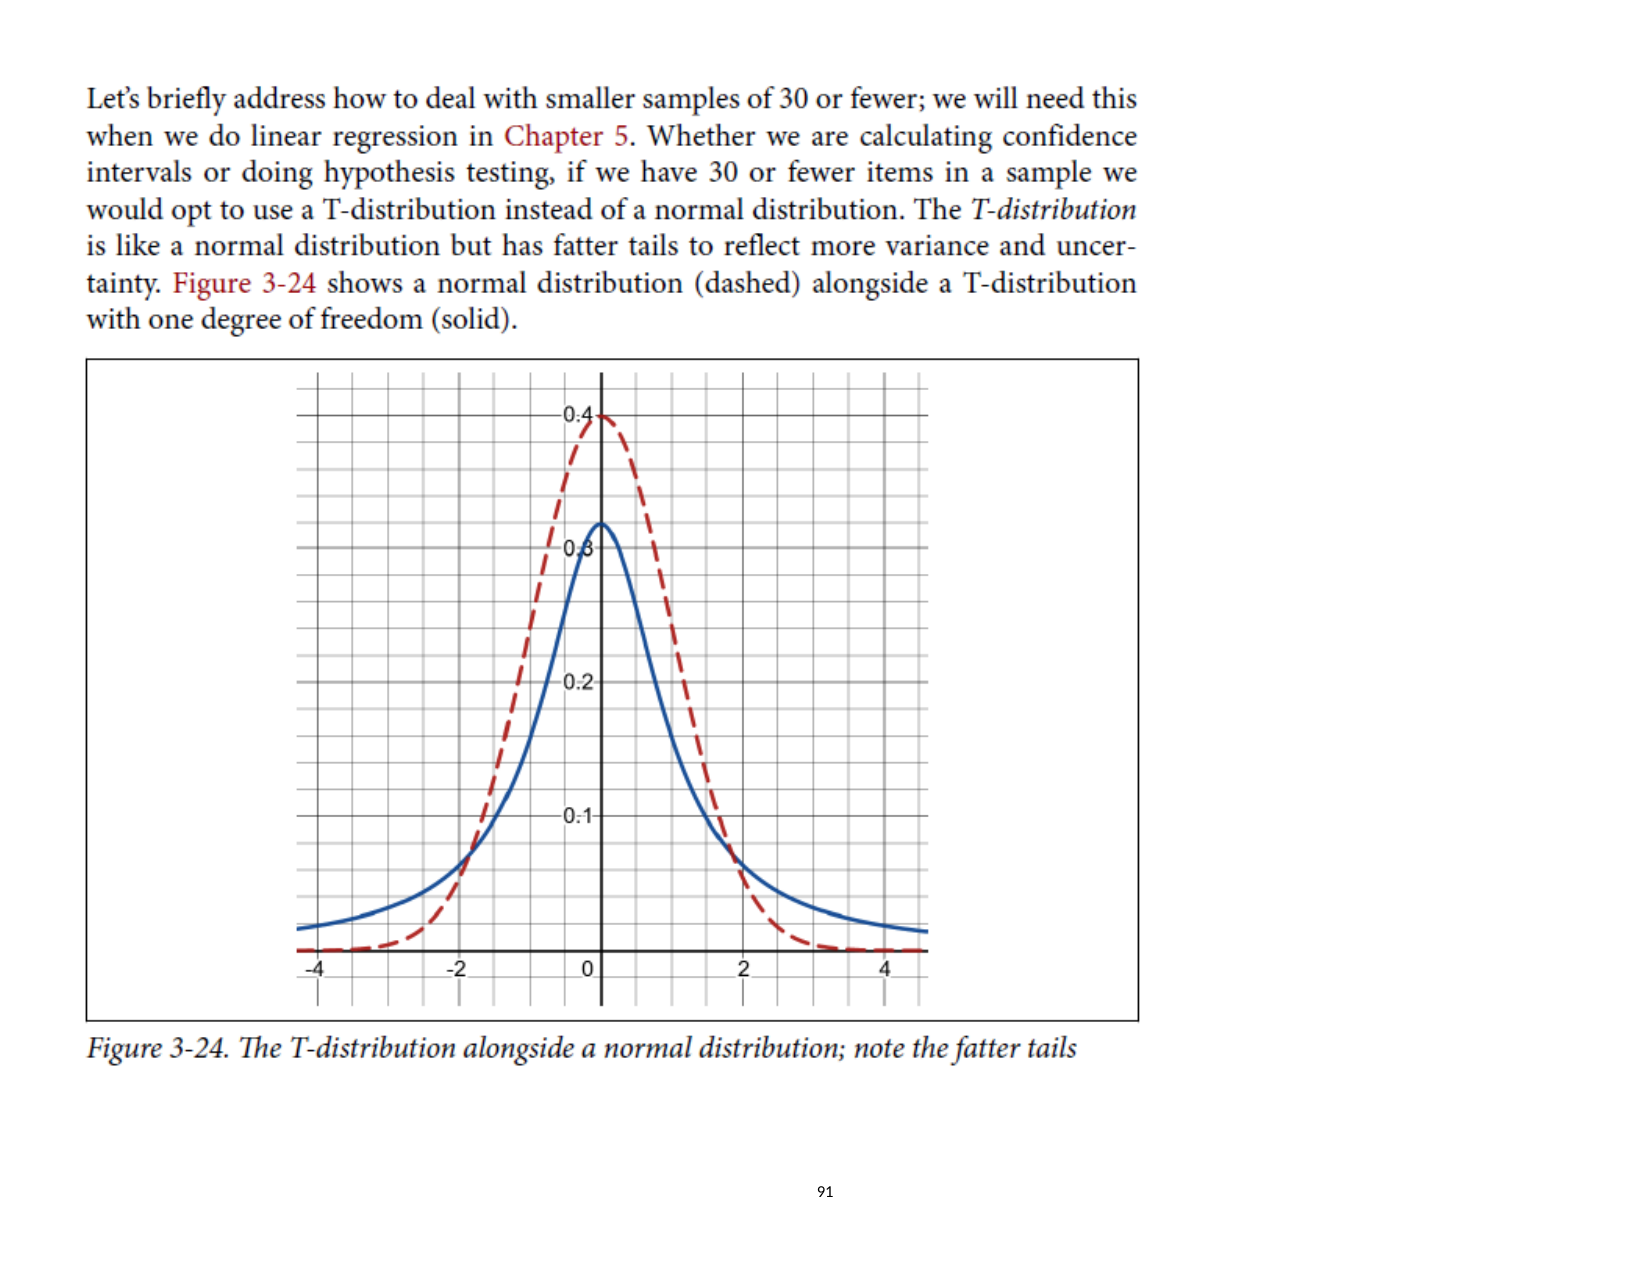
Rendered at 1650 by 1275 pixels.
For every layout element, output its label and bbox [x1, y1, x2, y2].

picture [75, 75, 1152, 1072]
